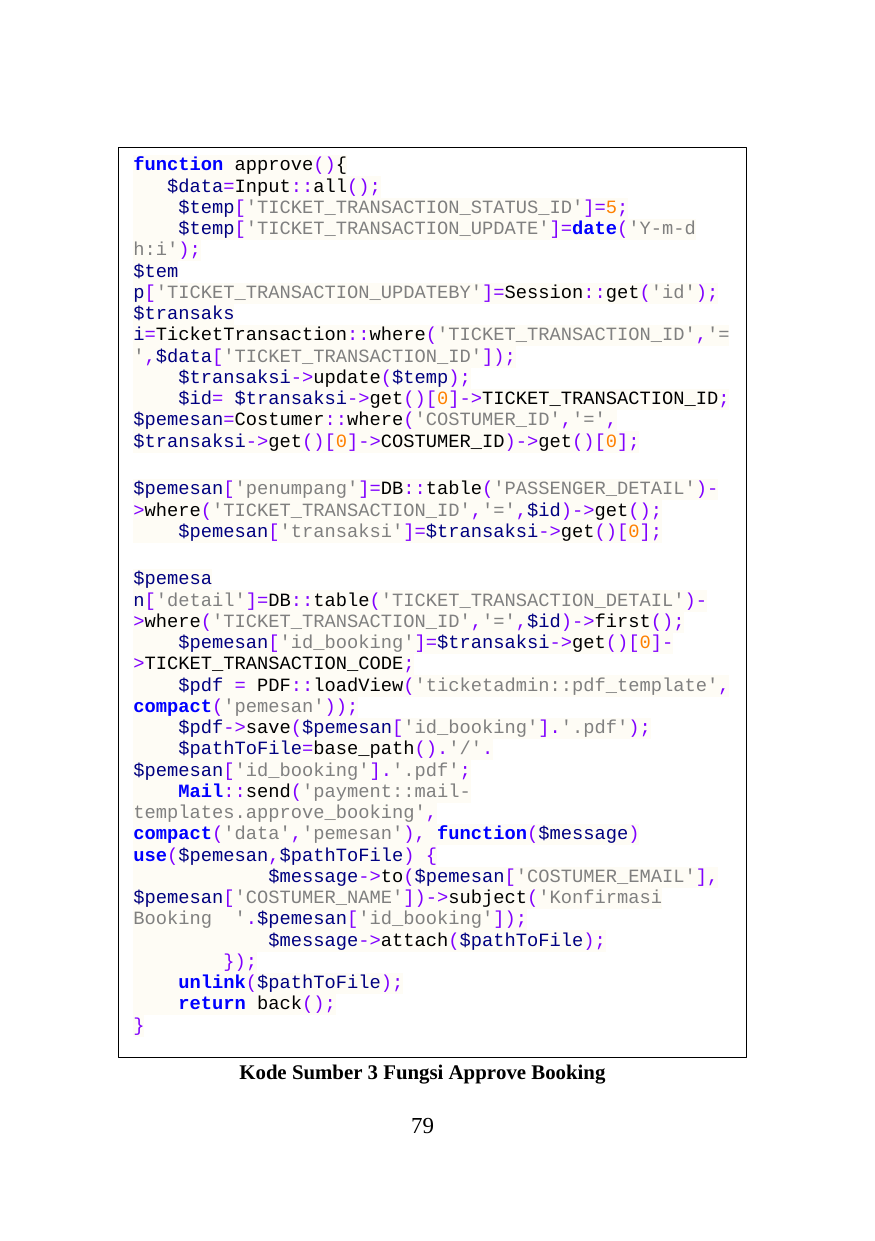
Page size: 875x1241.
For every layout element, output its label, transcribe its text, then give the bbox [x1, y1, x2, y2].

text Kode Sumber 3 Fungsi Approve Booking [118, 1060, 726, 1084]
